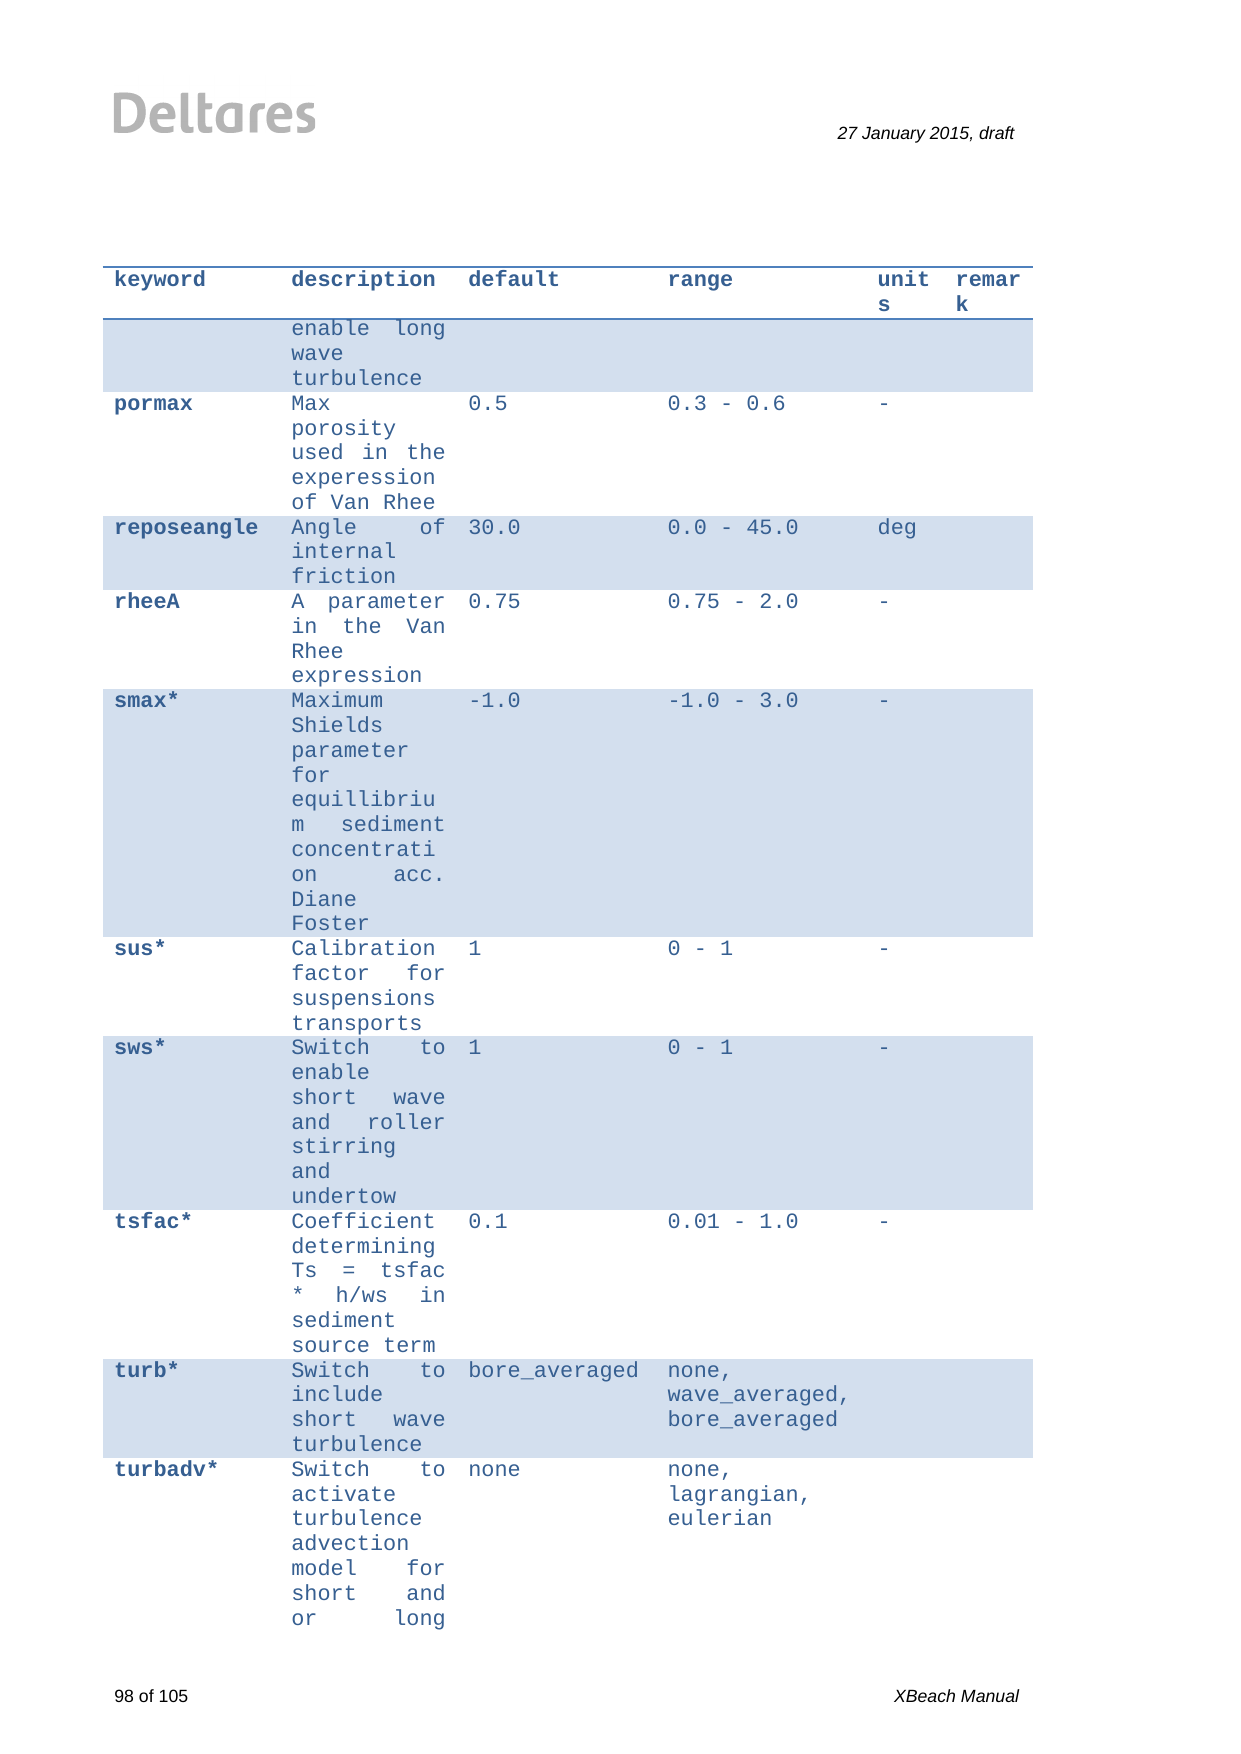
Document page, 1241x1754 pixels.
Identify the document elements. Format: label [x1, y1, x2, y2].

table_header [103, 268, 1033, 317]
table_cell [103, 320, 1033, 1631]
picture [113, 75, 315, 133]
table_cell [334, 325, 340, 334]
